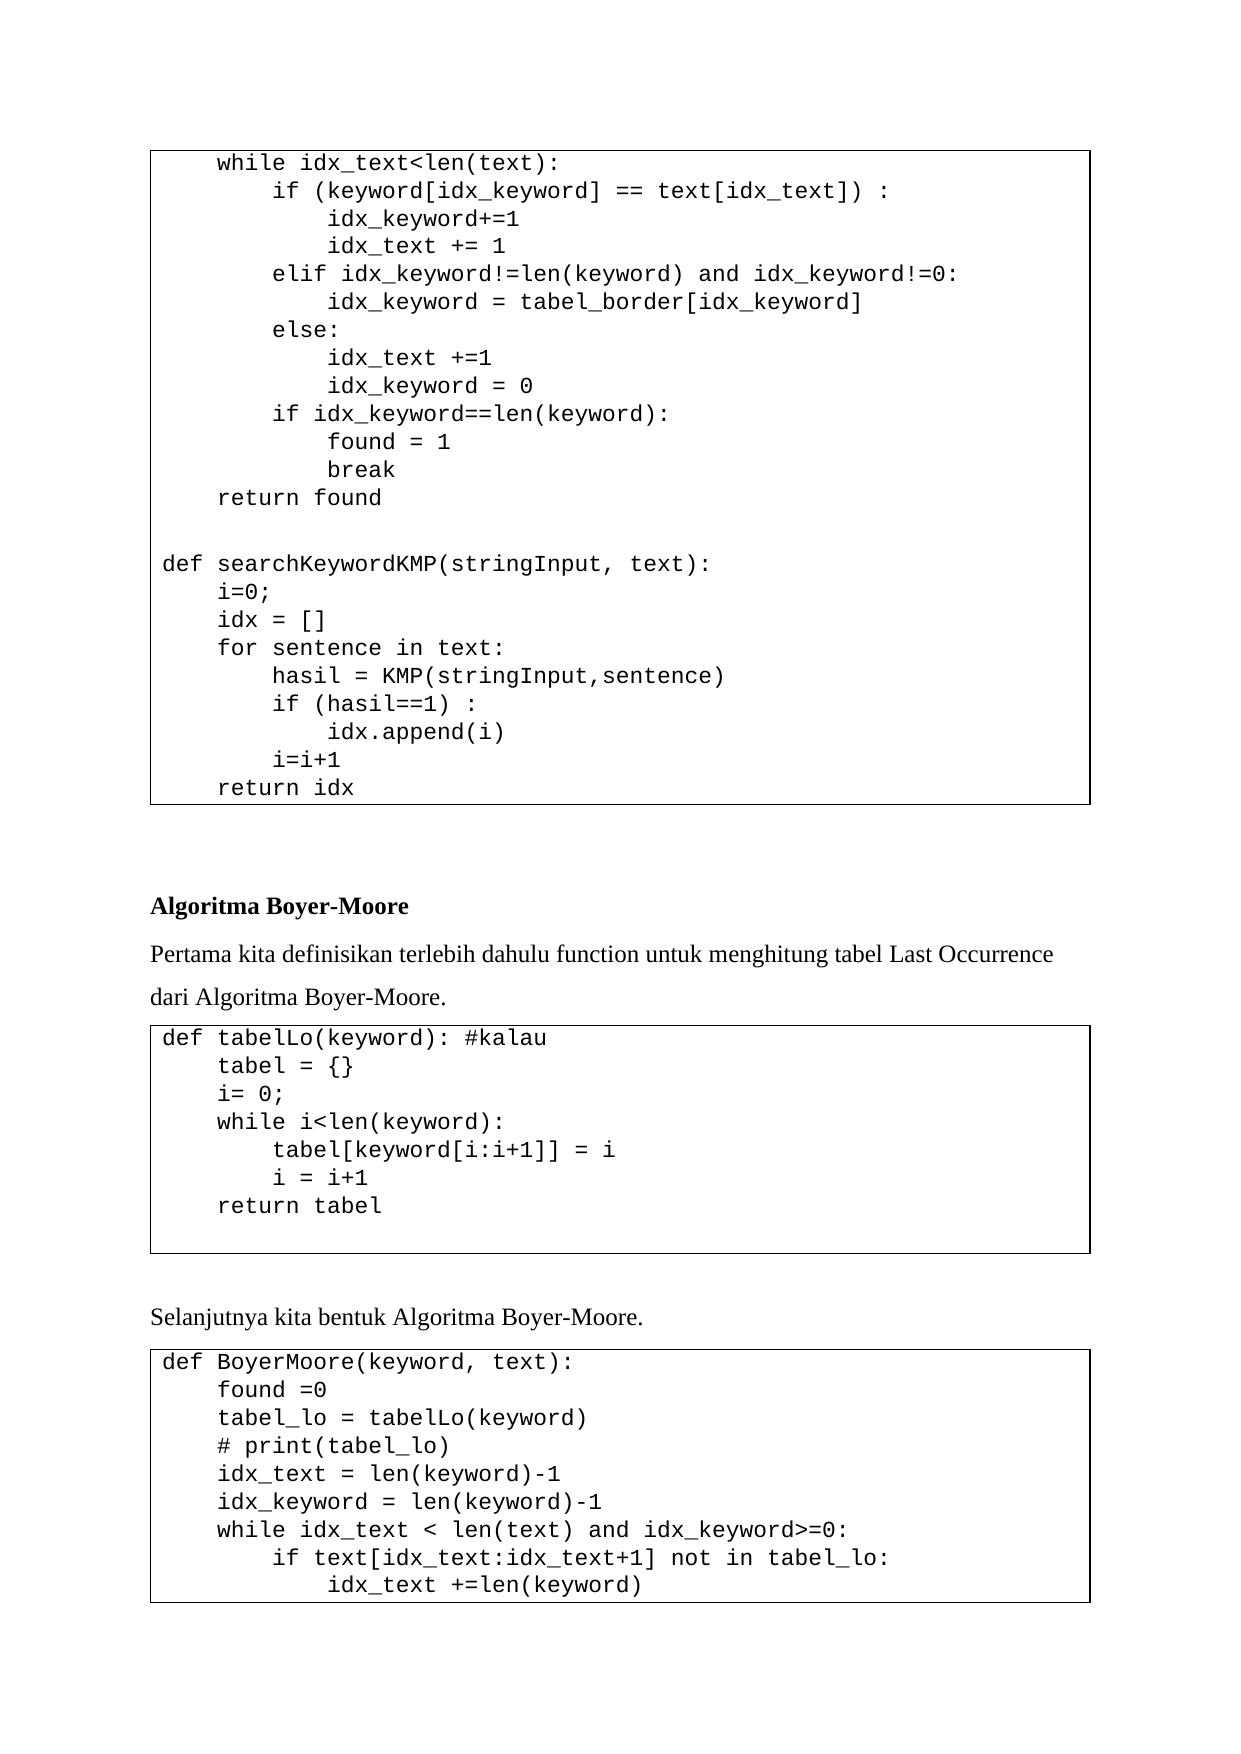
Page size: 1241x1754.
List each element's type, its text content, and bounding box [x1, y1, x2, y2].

text Pertama kita definisikan terlebih dahulu function untuk menghitung tabel Last Occurrence dari Algoritma Boyer-Moore. [150, 939, 1090, 1011]
text Algoritma Boyer-Moore [150, 891, 1090, 920]
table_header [151, 1350, 1089, 1602]
table_header def tabelLo(keyword): #kalau tabel = {} i= 0; while i<len(keyword): tabel[keyword[i:i+1]] = i i = i+1 return tabel [151, 1026, 1089, 1253]
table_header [151, 151, 1089, 804]
text Selanjutnya kita bentuk Algoritma Boyer-Moore. [150, 1302, 1090, 1330]
